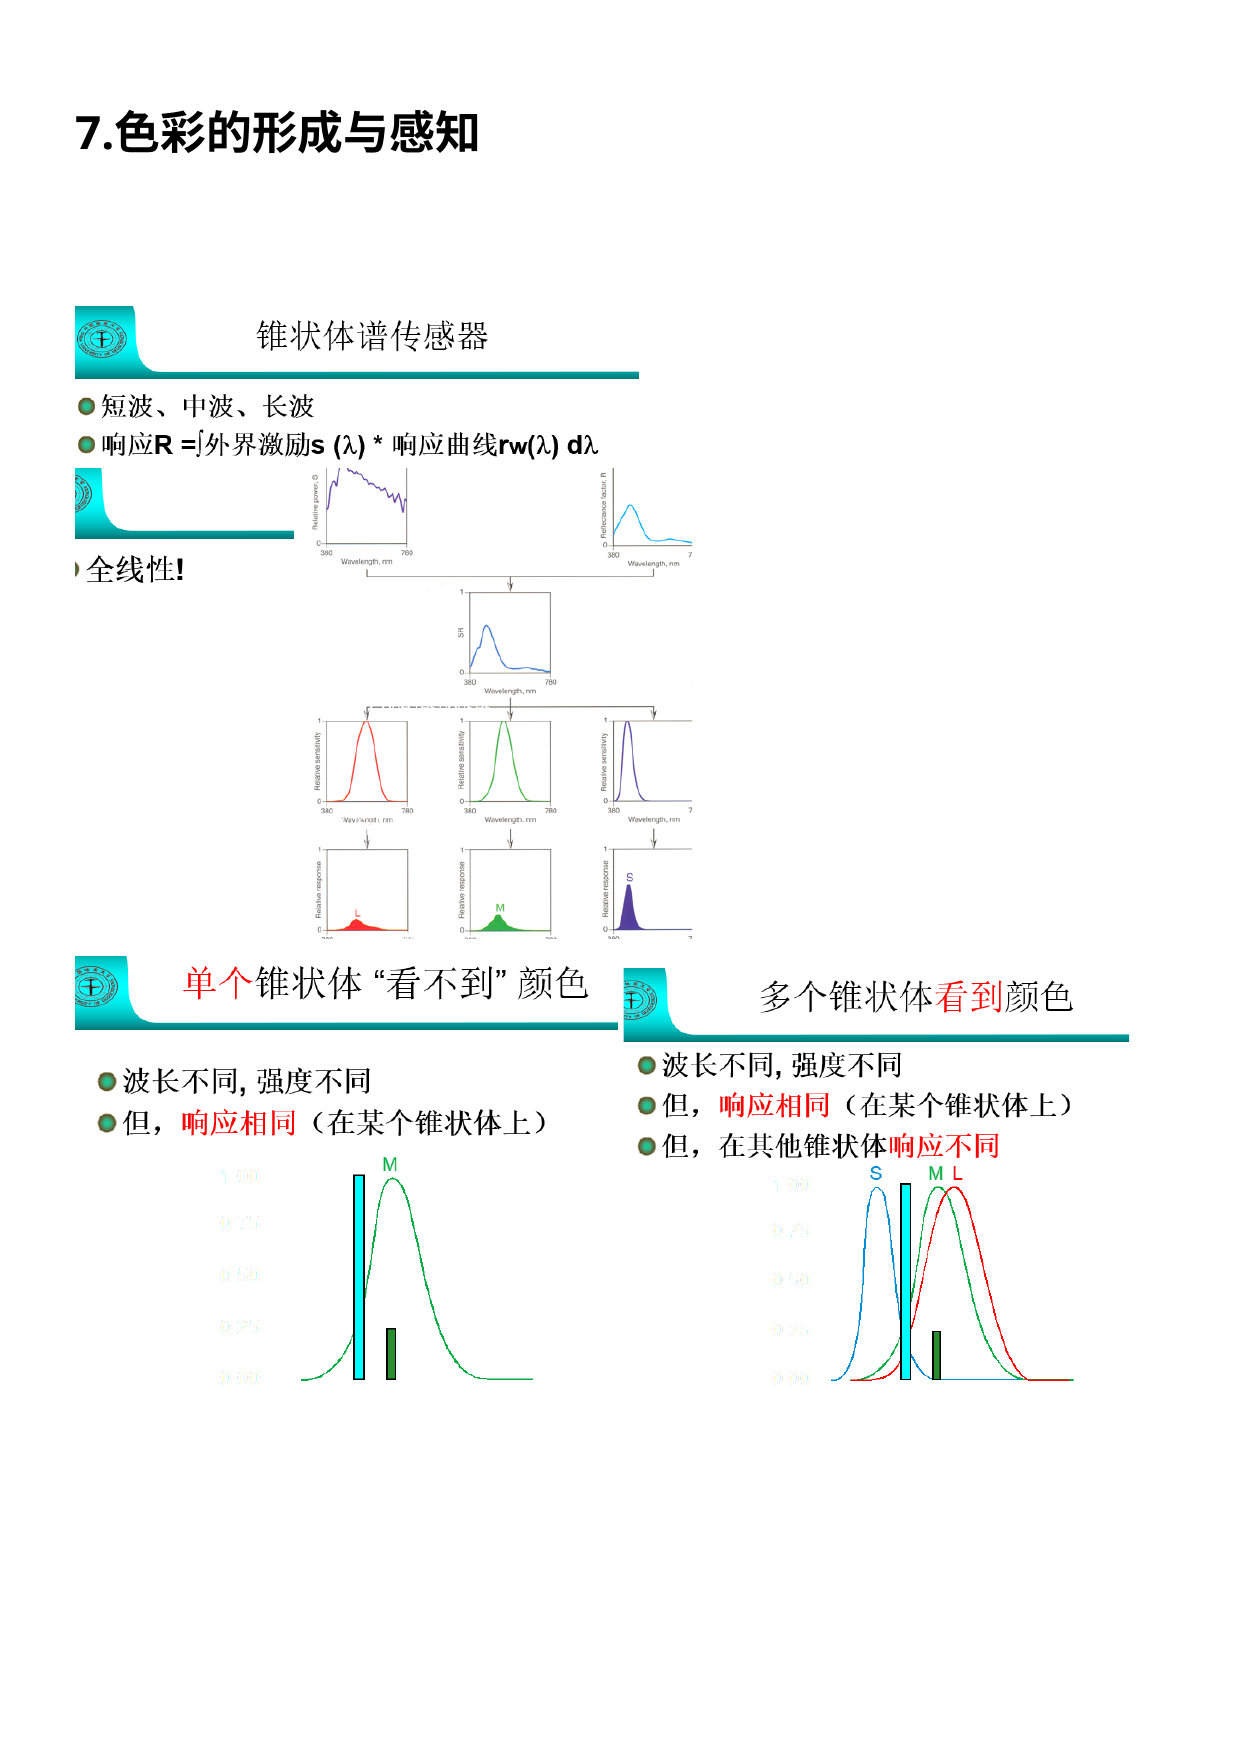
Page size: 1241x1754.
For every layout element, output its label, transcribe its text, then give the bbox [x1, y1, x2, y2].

picture [75, 306, 693, 939]
picture [623, 968, 1130, 1388]
subtitle 7.色彩的形成与感知 [75, 81, 1165, 178]
picture [75, 956, 618, 1388]
